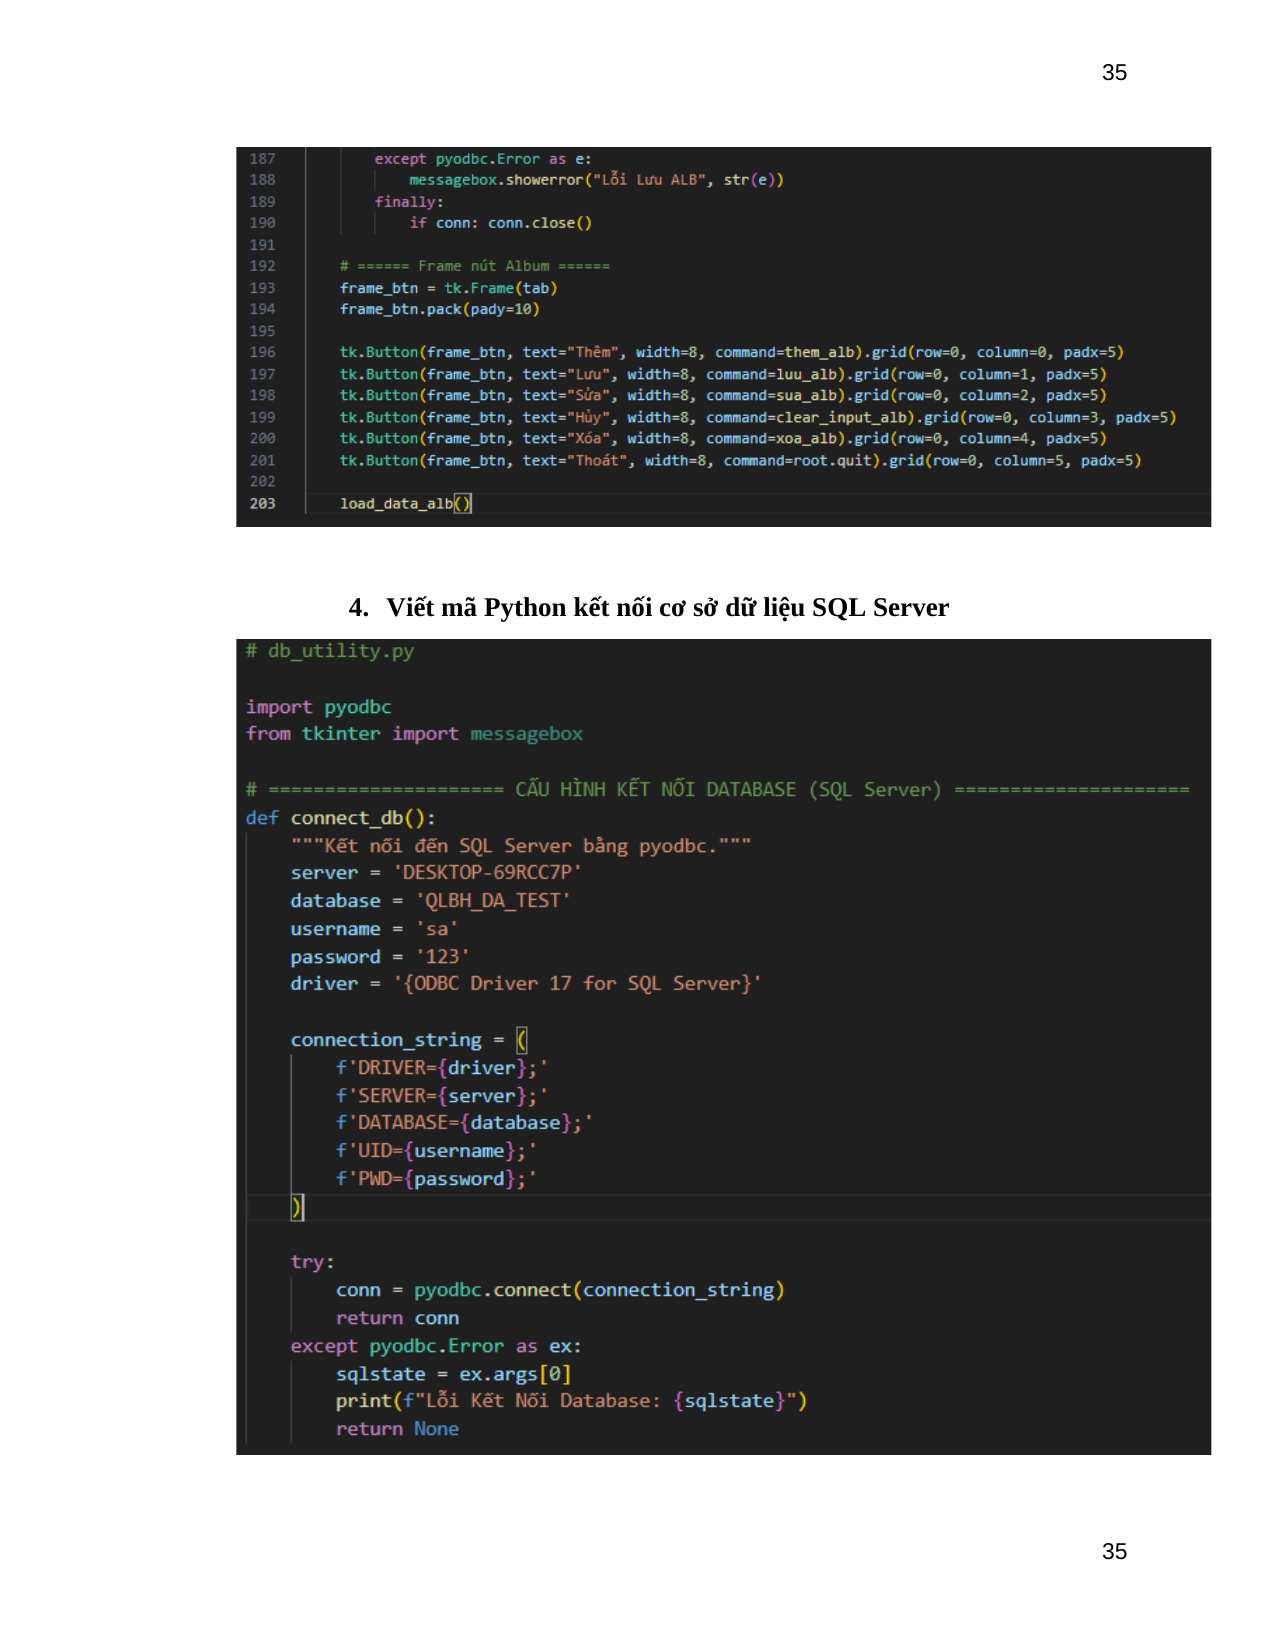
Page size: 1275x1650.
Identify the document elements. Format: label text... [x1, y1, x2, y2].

picture [236, 147, 1212, 527]
subtitle Viết mã Python kết nối cơ sở dữ liệu SQL Server [349, 591, 1127, 623]
picture [236, 639, 1212, 1455]
